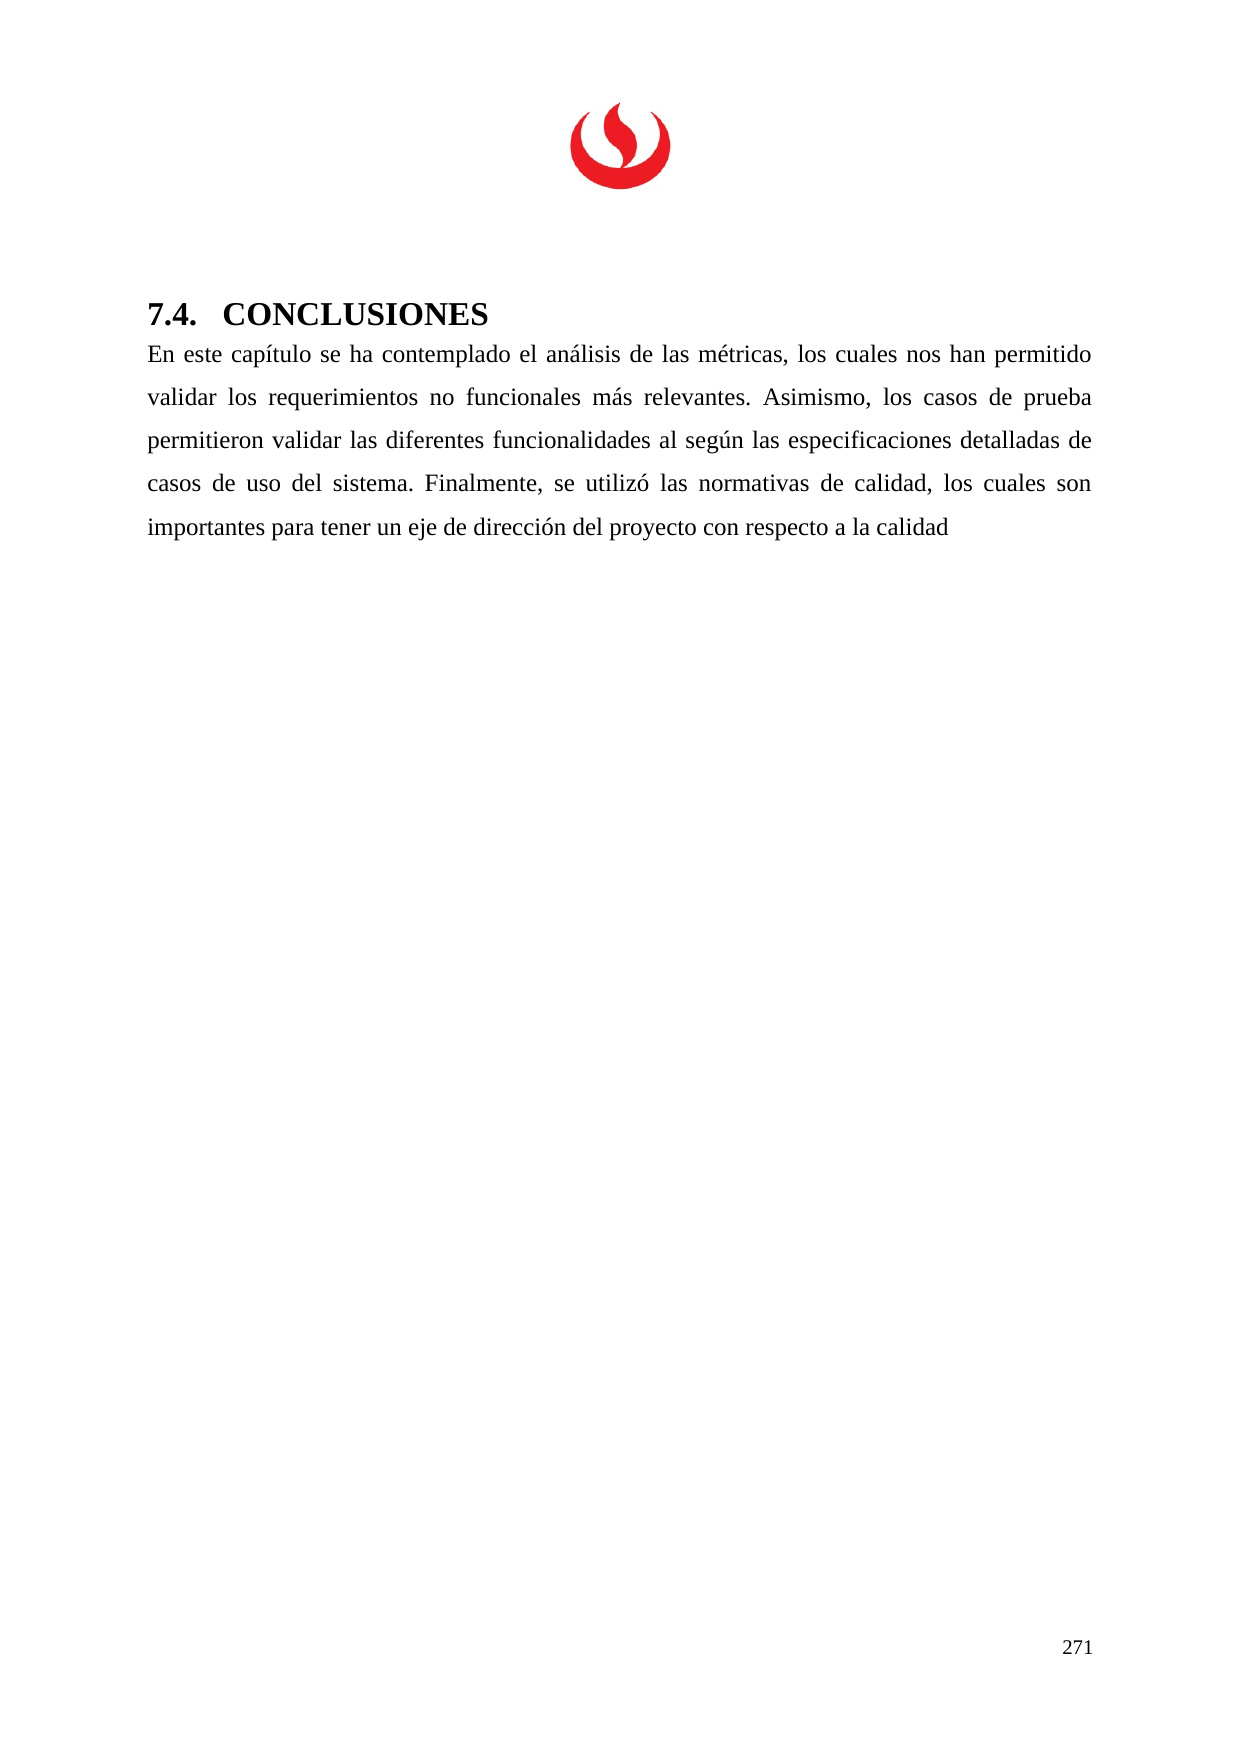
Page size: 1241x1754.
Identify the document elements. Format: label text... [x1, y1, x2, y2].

text En este capítulo se ha contemplado el análisis de las métricas, los cuales nos han permitido validar los requerimientos no funcionales más relevantes. Asimismo, los casos de prueba permitieron validar las diferentes funcionalidades al según las especificaciones detalladas de casos de uso del sistema. Finalmente, se utilizó las normativas de calidad, los cuales son importantes para tener un eje de dirección del proyecto con respecto a la calidad [147, 339, 1093, 540]
picture [497, 70, 744, 221]
subtitle CONCLUSIONES [147, 294, 1093, 333]
